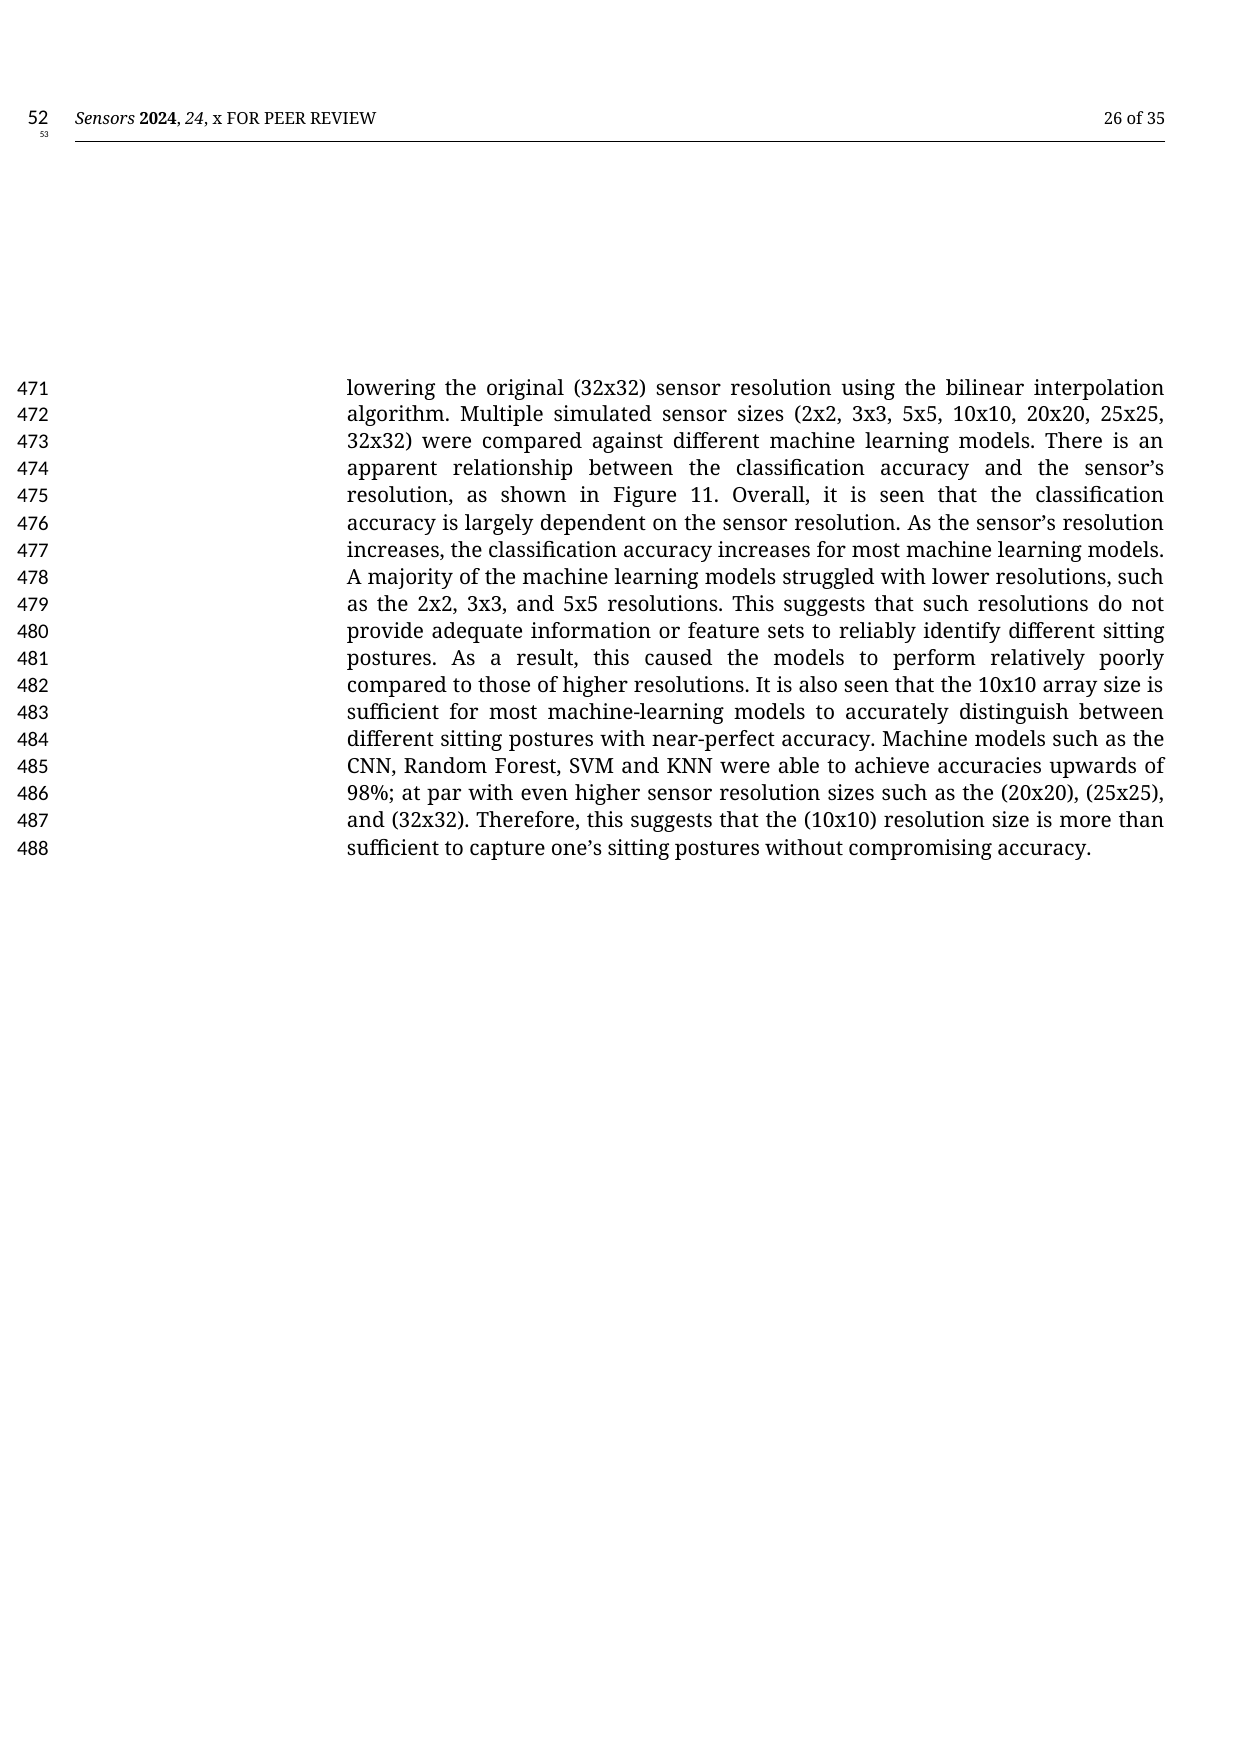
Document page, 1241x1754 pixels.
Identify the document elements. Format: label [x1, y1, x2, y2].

text [347, 374, 1165, 861]
